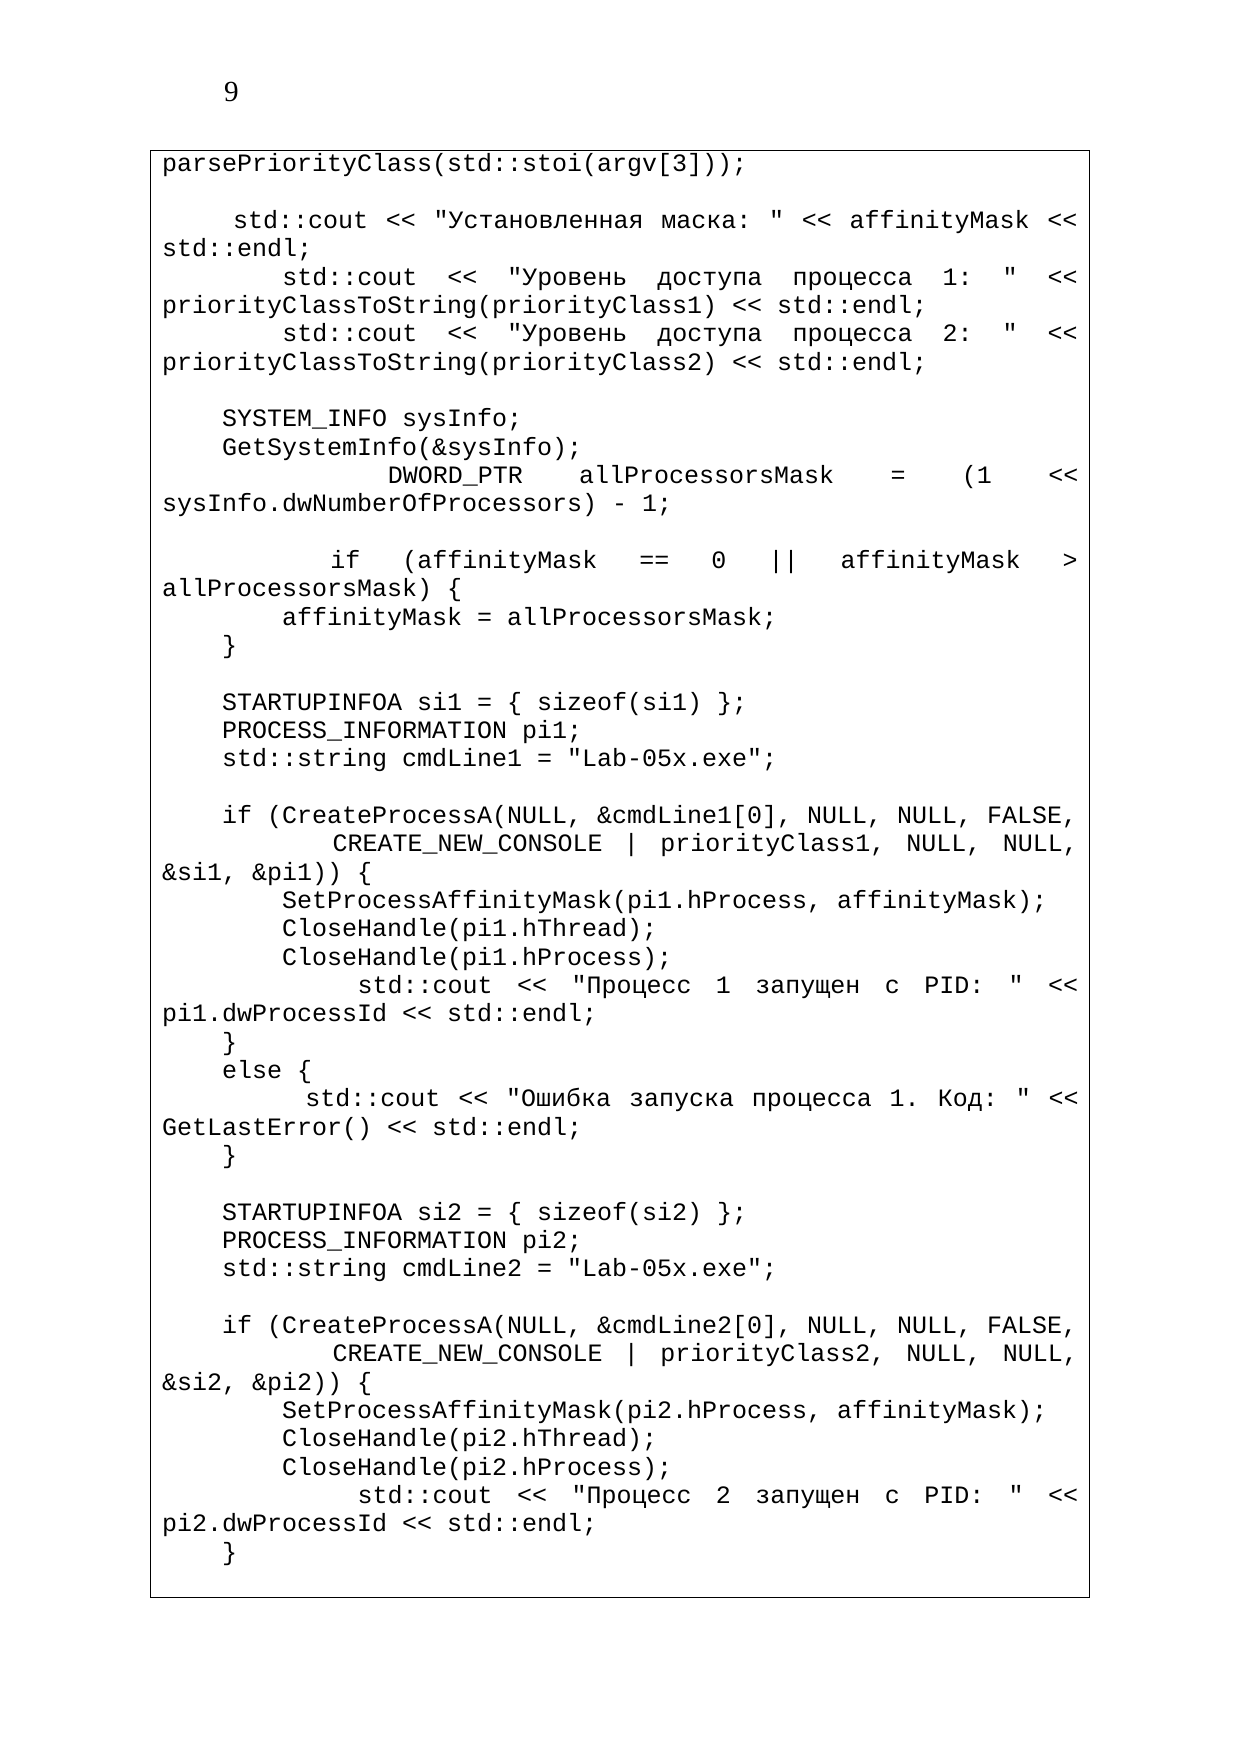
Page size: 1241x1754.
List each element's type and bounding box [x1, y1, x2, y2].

table_header [151, 151, 1089, 1597]
